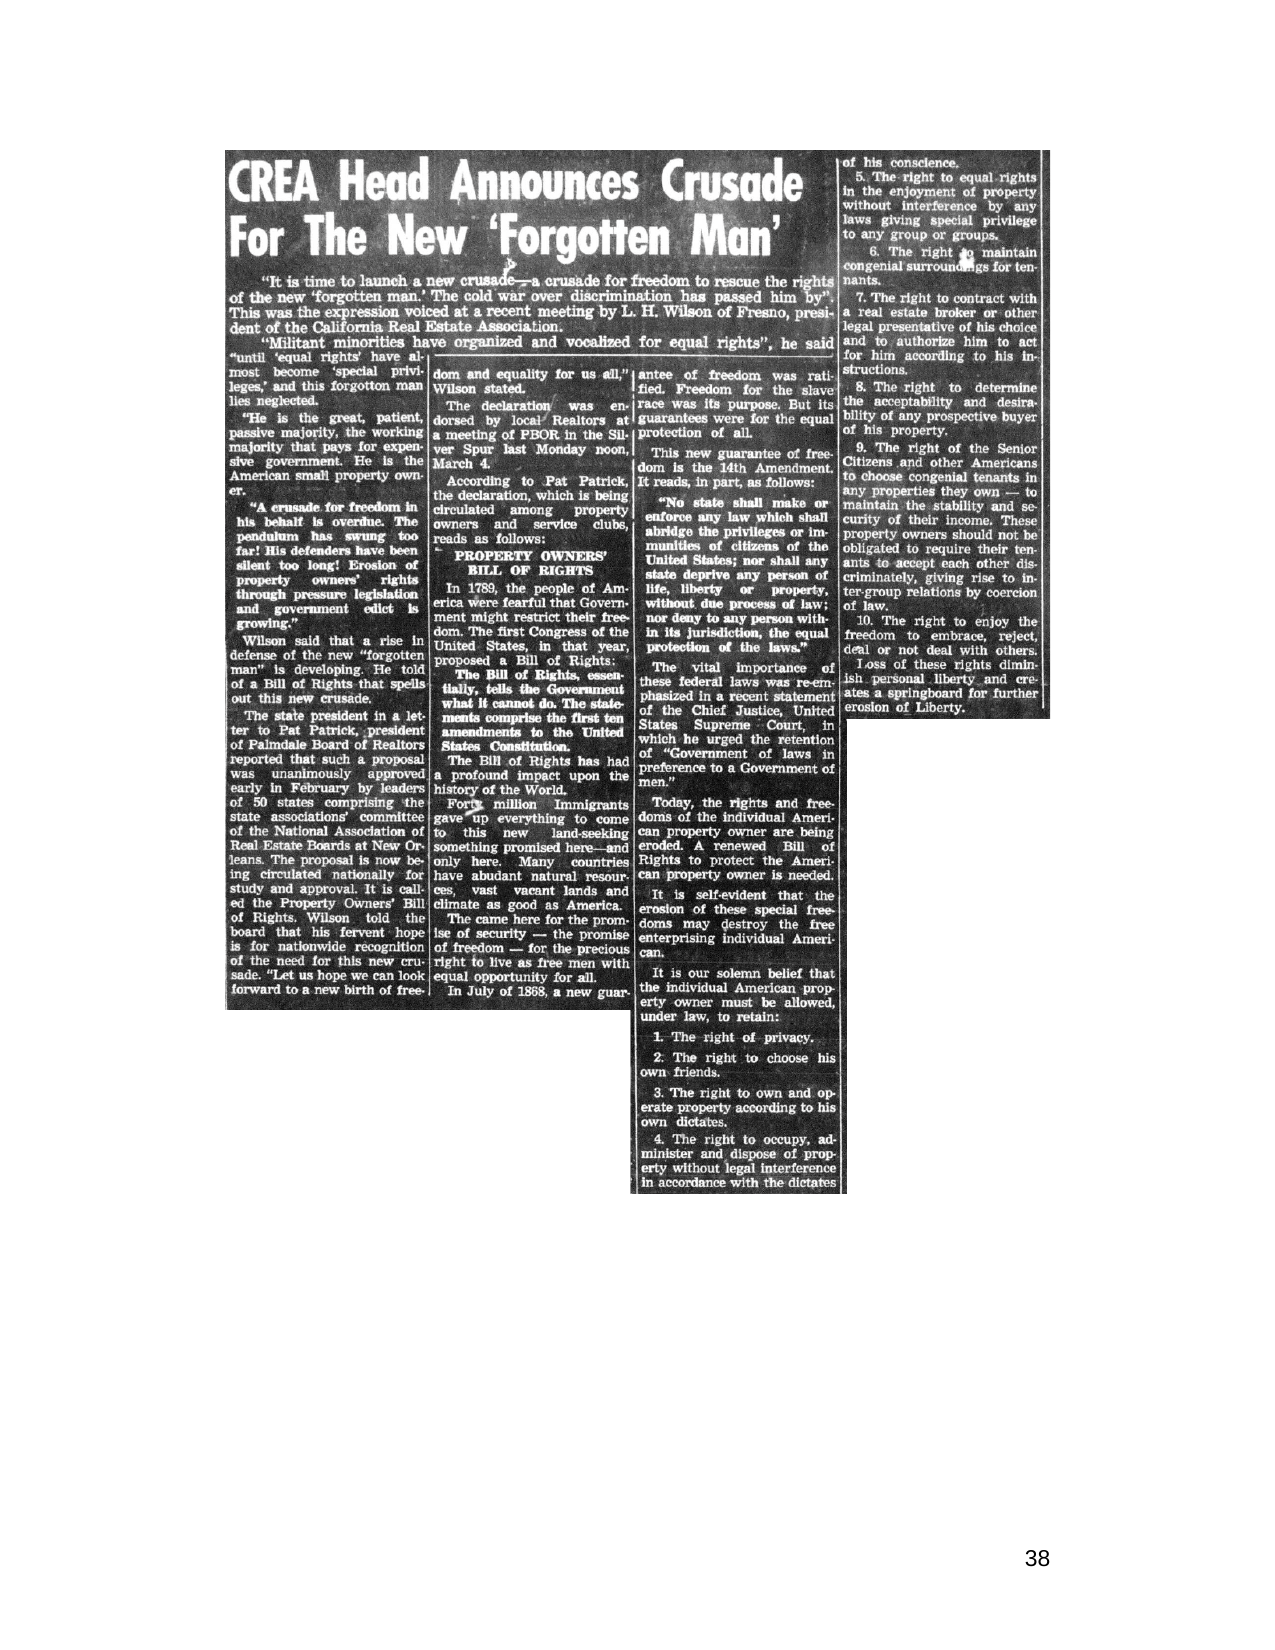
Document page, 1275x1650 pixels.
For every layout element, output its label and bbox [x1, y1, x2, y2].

picture [225, 150, 1050, 1194]
